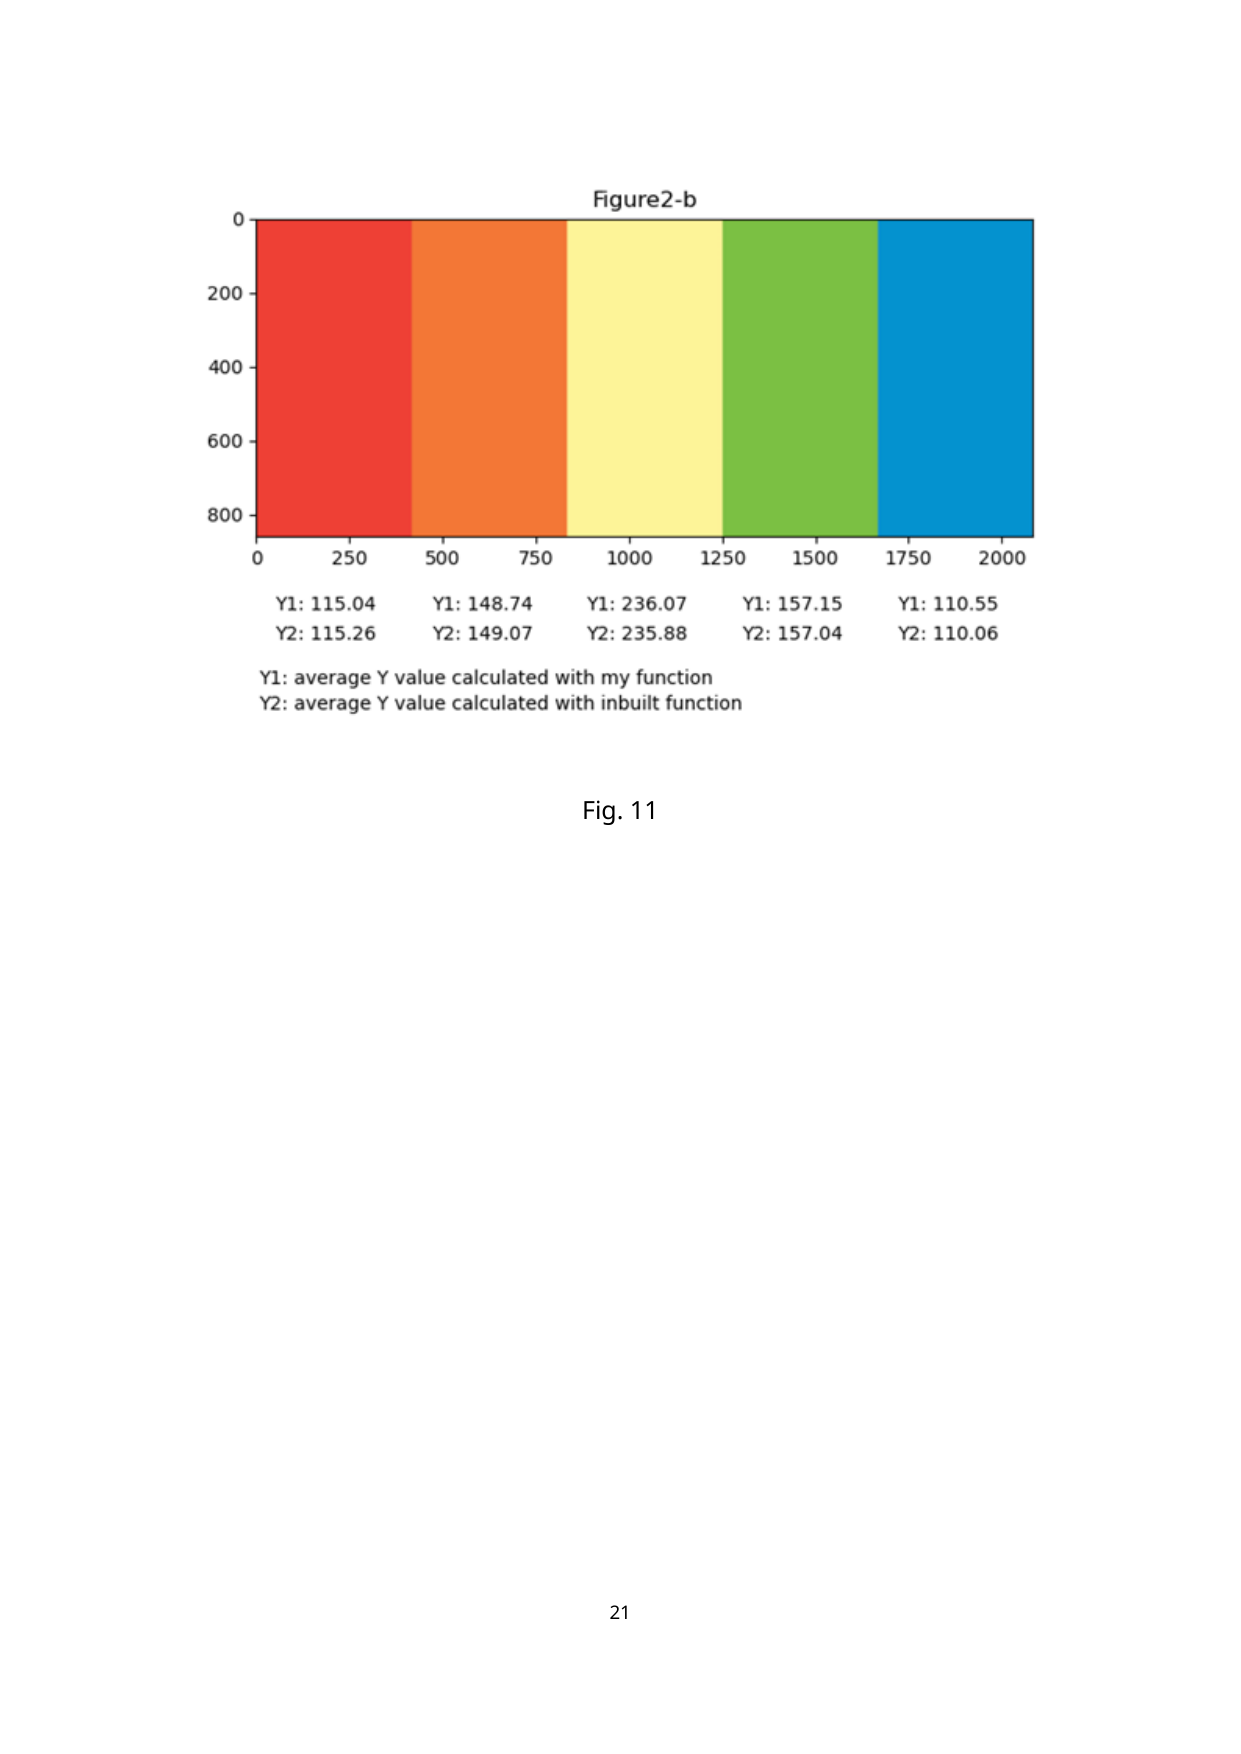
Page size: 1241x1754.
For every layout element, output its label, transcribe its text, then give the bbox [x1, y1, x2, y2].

text Fig. 11 [187, 742, 1053, 842]
picture [187, 159, 1053, 742]
